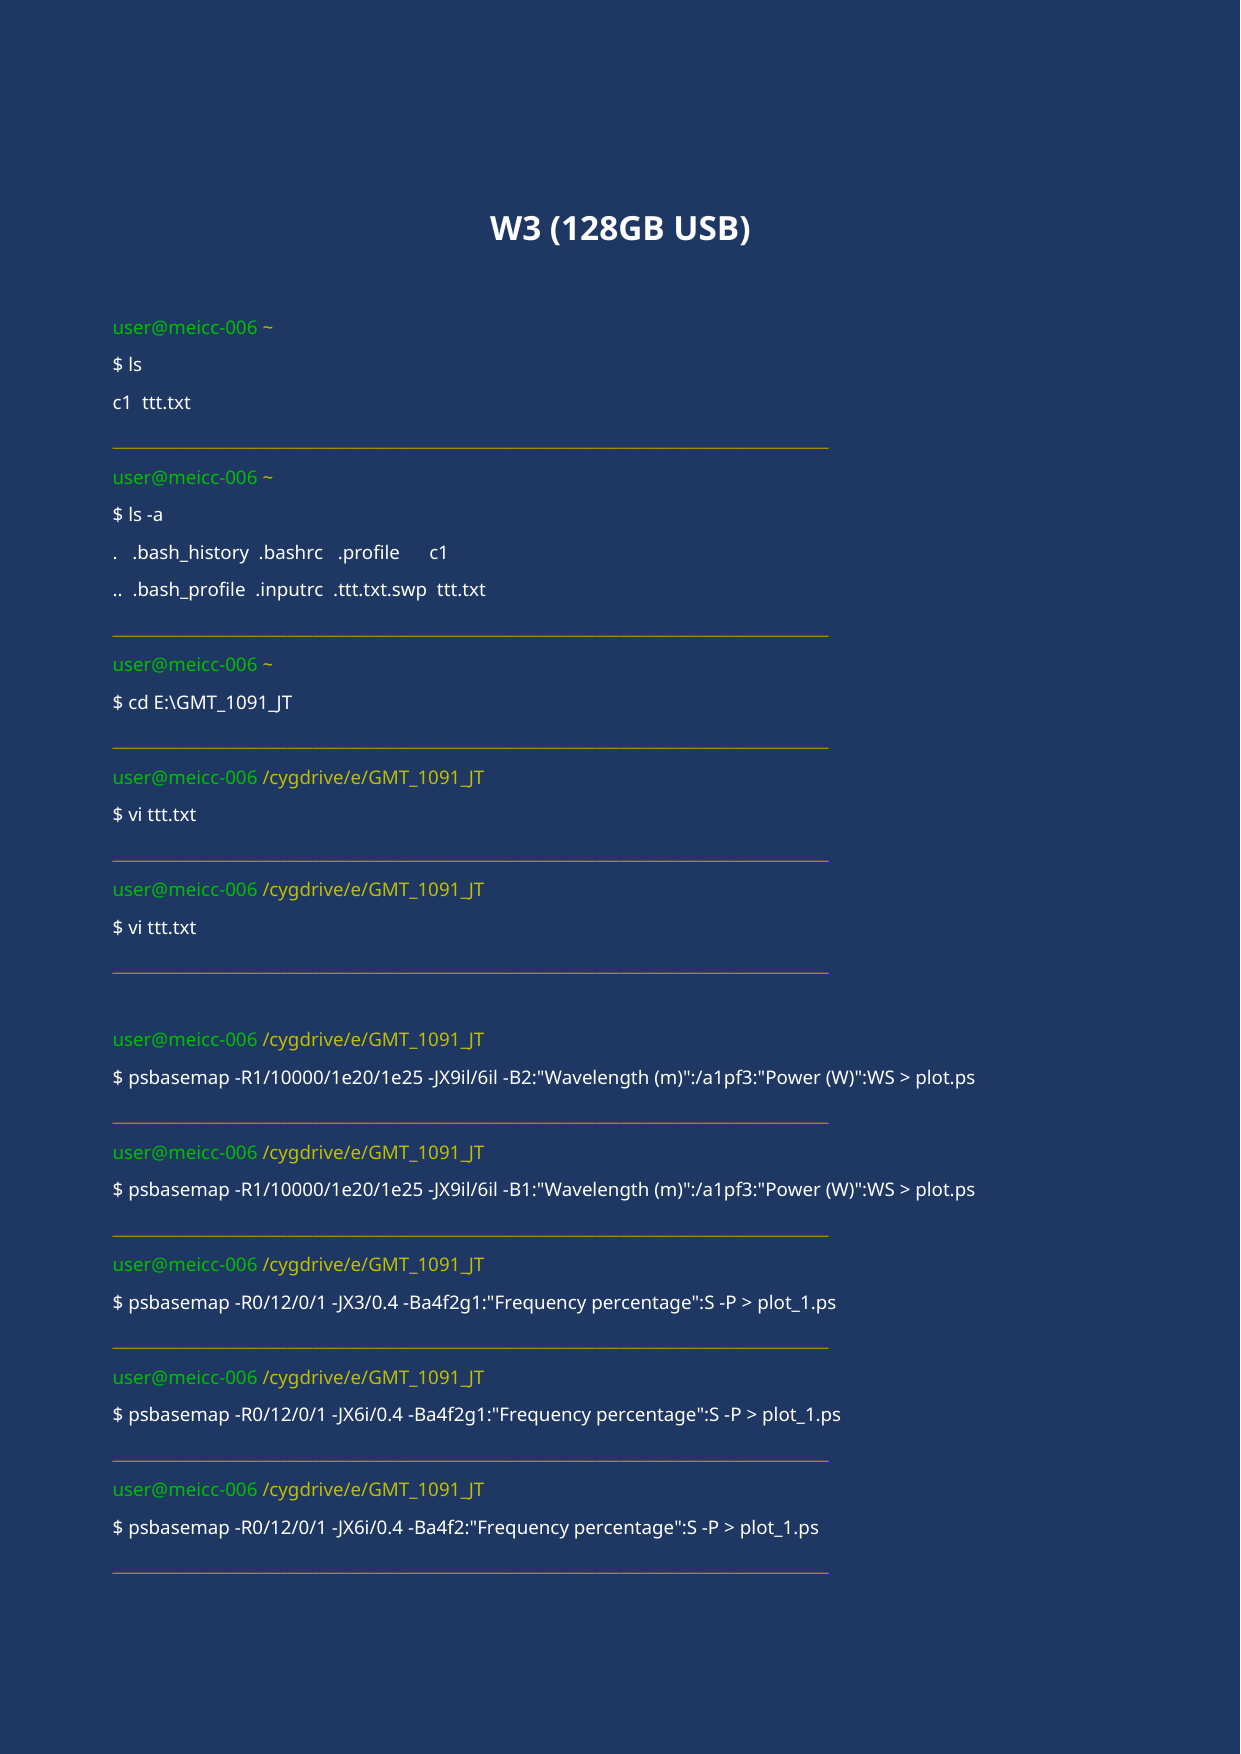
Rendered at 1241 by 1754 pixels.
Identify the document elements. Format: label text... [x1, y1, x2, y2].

text ______________________________________________________________________________________ [112, 1208, 1128, 1246]
text $ psbasemap -R0/12/0/1 -JX6i/0.4 -Ba4f2:"Frequency percentage":S -P > plot_1.ps [112, 1508, 1128, 1546]
text user@meicc-006 /cygdrive/e/GMT_1091_JT [112, 1471, 1128, 1508]
text $ psbasemap -R0/12/0/1 -JX3/0.4 -Ba4f2g1:"Frequency percentage":S -P > plot_1.ps [112, 1283, 1128, 1321]
text $ cd E:\GMT_1091_JT [112, 683, 1128, 721]
text user@meicc-006 ~ [112, 308, 1128, 346]
text user@meicc-006 /cygdrive/e/GMT_1091_JT [112, 758, 1128, 796]
text $ vi ttt.txt [112, 796, 1128, 833]
text .. .bash_profile .inputrc .ttt.txt.swp ttt.txt [112, 571, 1128, 608]
text $ ls -a [112, 496, 1128, 533]
title W3 (128GB USB) [112, 189, 1128, 264]
text ______________________________________________________________________________________ [112, 1096, 1128, 1133]
text user@meicc-006 /cygdrive/e/GMT_1091_JT [112, 1358, 1128, 1396]
text ______________________________________________________________________________________ [112, 1433, 1128, 1471]
text ______________________________________________________________________________________ [112, 608, 1128, 646]
text $ vi ttt.txt [112, 908, 1128, 946]
text user@meicc-006 /cygdrive/e/GMT_1091_JT [112, 1246, 1128, 1283]
text user@meicc-006 /cygdrive/e/GMT_1091_JT [112, 871, 1128, 908]
text ______________________________________________________________________________________ [112, 421, 1128, 458]
text ______________________________________________________________________________________ [112, 721, 1128, 758]
text user@meicc-006 ~ [112, 458, 1128, 496]
text $ psbasemap -R1/10000/1e20/1e25 -JX9il/6il -B2:"Wavelength (m)":/a1pf3:"Power (W)":WS > plot.ps [112, 1058, 1128, 1096]
text $ psbasemap -R1/10000/1e20/1e25 -JX9il/6il -B1:"Wavelength (m)":/a1pf3:"Power (W)":WS > plot.ps [112, 1171, 1128, 1208]
text . .bash_history .bashrc .profile c1 [112, 533, 1128, 571]
text user@meicc-006 ~ [112, 646, 1128, 683]
text ______________________________________________________________________________________ [112, 946, 1128, 983]
text ______________________________________________________________________________________ [112, 833, 1128, 871]
text ______________________________________________________________________________________ [112, 1321, 1128, 1358]
text $ psbasemap -R0/12/0/1 -JX6i/0.4 -Ba4f2g1:"Frequency percentage":S -P > plot_1.ps [112, 1396, 1128, 1433]
text user@meicc-006 /cygdrive/e/GMT_1091_JT [112, 1021, 1128, 1058]
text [112, 1546, 1128, 1583]
text $ ls [112, 346, 1128, 383]
text c1 ttt.txt [112, 383, 1128, 421]
text user@meicc-006 /cygdrive/e/GMT_1091_JT [112, 1133, 1128, 1171]
